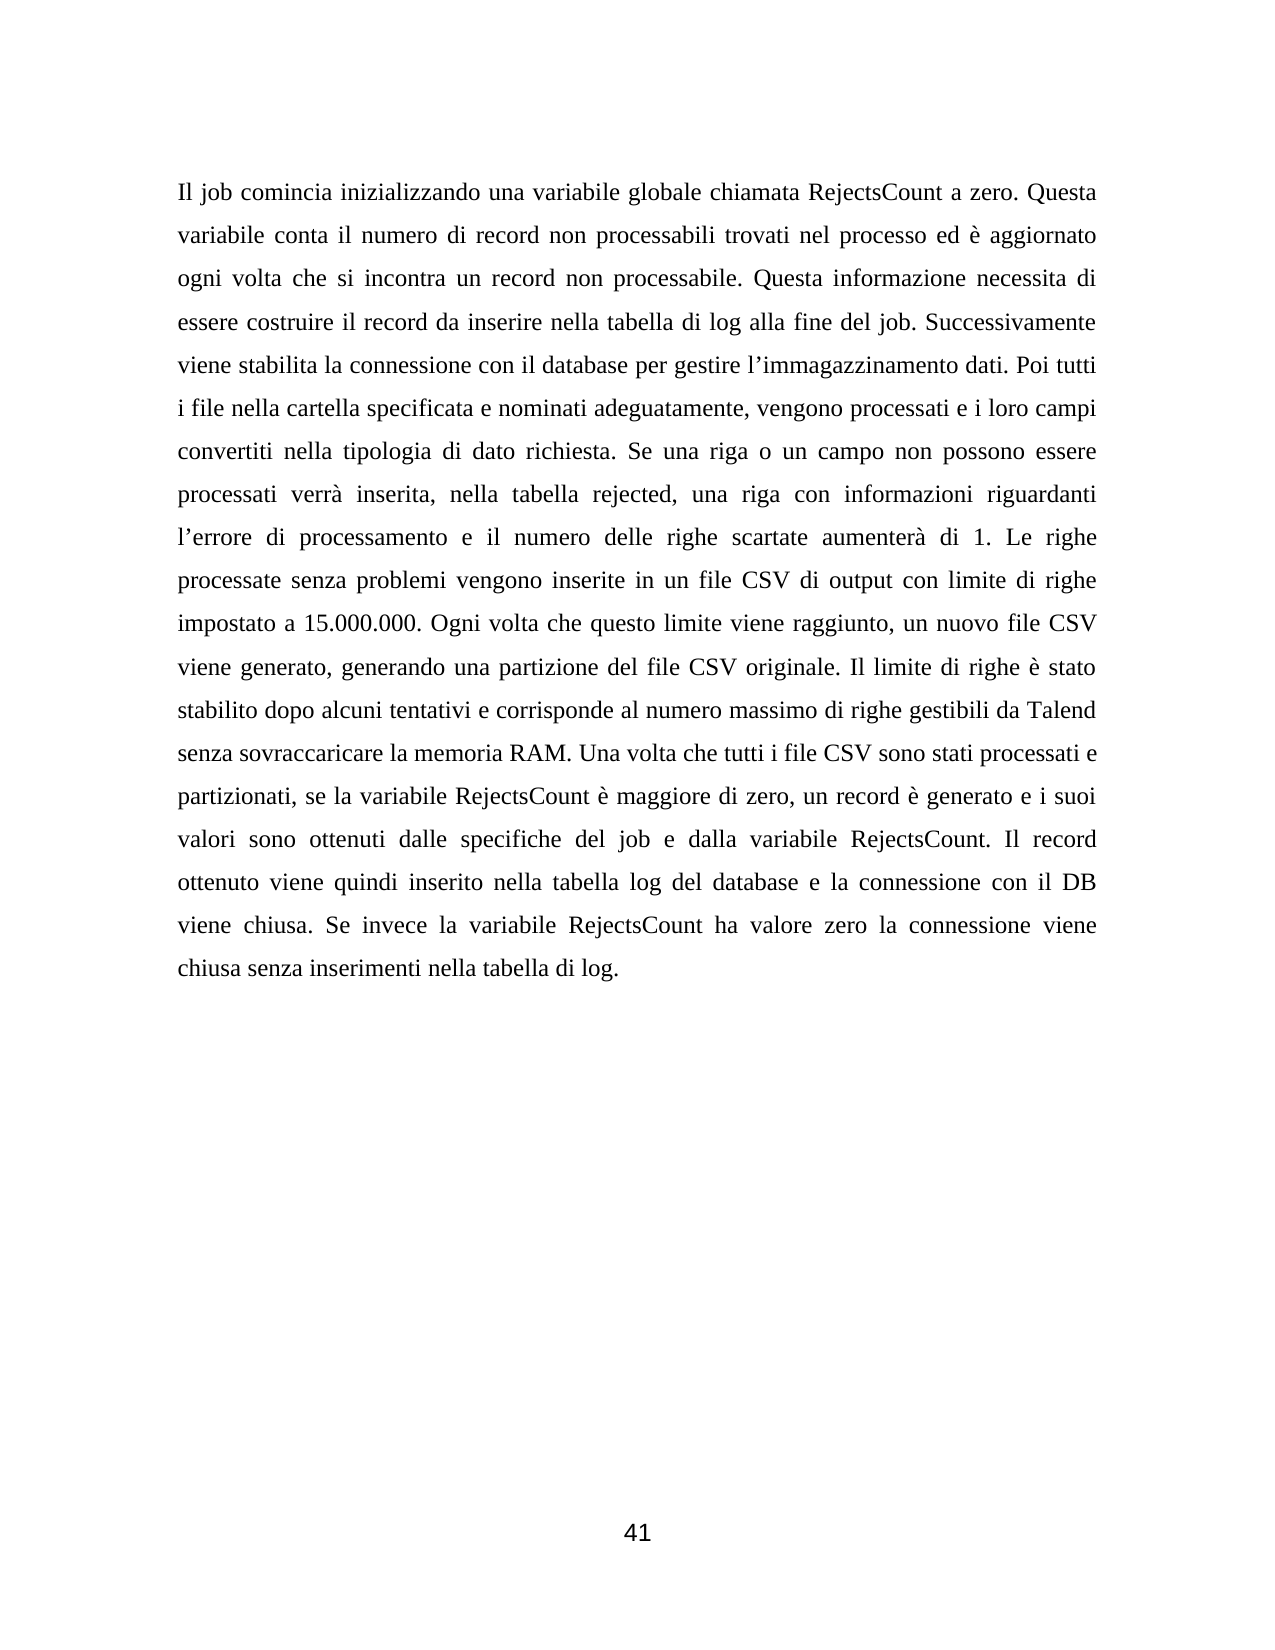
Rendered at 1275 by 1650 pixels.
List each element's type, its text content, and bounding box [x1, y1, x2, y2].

text Il job comincia inizializzando una variabile globale chiamata RejectsCount a zero. Questa variabile conta il numero di record non processabili trovati nel processo ed è aggiornato ogni volta che si incontra un record non processabile. Questa informazione necessita di essere costruire il record da inserire nella tabella di log alla fine del job. Successivamente viene stabilita la connessione con il database per gestire l’immagazzinamento dati. Poi tutti i file nella cartella specificata e nominati adeguatamente, vengono processati e i loro campi convertiti nella tipologia di dato richiesta. Se una riga o un campo non possono essere processati verrà inserita, nella tabella rejected, una riga con informazioni riguardanti l’errore di processamento e il numero delle righe scartate aumenterà di 1. Le righe processate senza problemi vengono inserite in un file CSV di output con limite di righe impostato a 15.000.000. Ogni volta che questo limite viene raggiunto, un nuovo file CSV viene generato, generando una partizione del file CSV originale. Il limite di righe è stato stabilito dopo alcuni tentativi e corrisponde al numero massimo di righe gestibili da Talend senza sovraccaricare la memoria RAM. Una volta che tutti i file CSV sono stati processati e partizionati, se la variabile RejectsCount è maggiore di zero, un record è generato e i suoi valori sono ottenuti dalle specifiche del job e dalla variabile RejectsCount. Il record ottenuto viene quindi inserito nella tabella log del database e la connessione con il DB viene chiusa. Se invece la variabile RejectsCount ha valore zero la connessione viene chiusa senza inserimenti nella tabella di log. [177, 177, 1098, 982]
